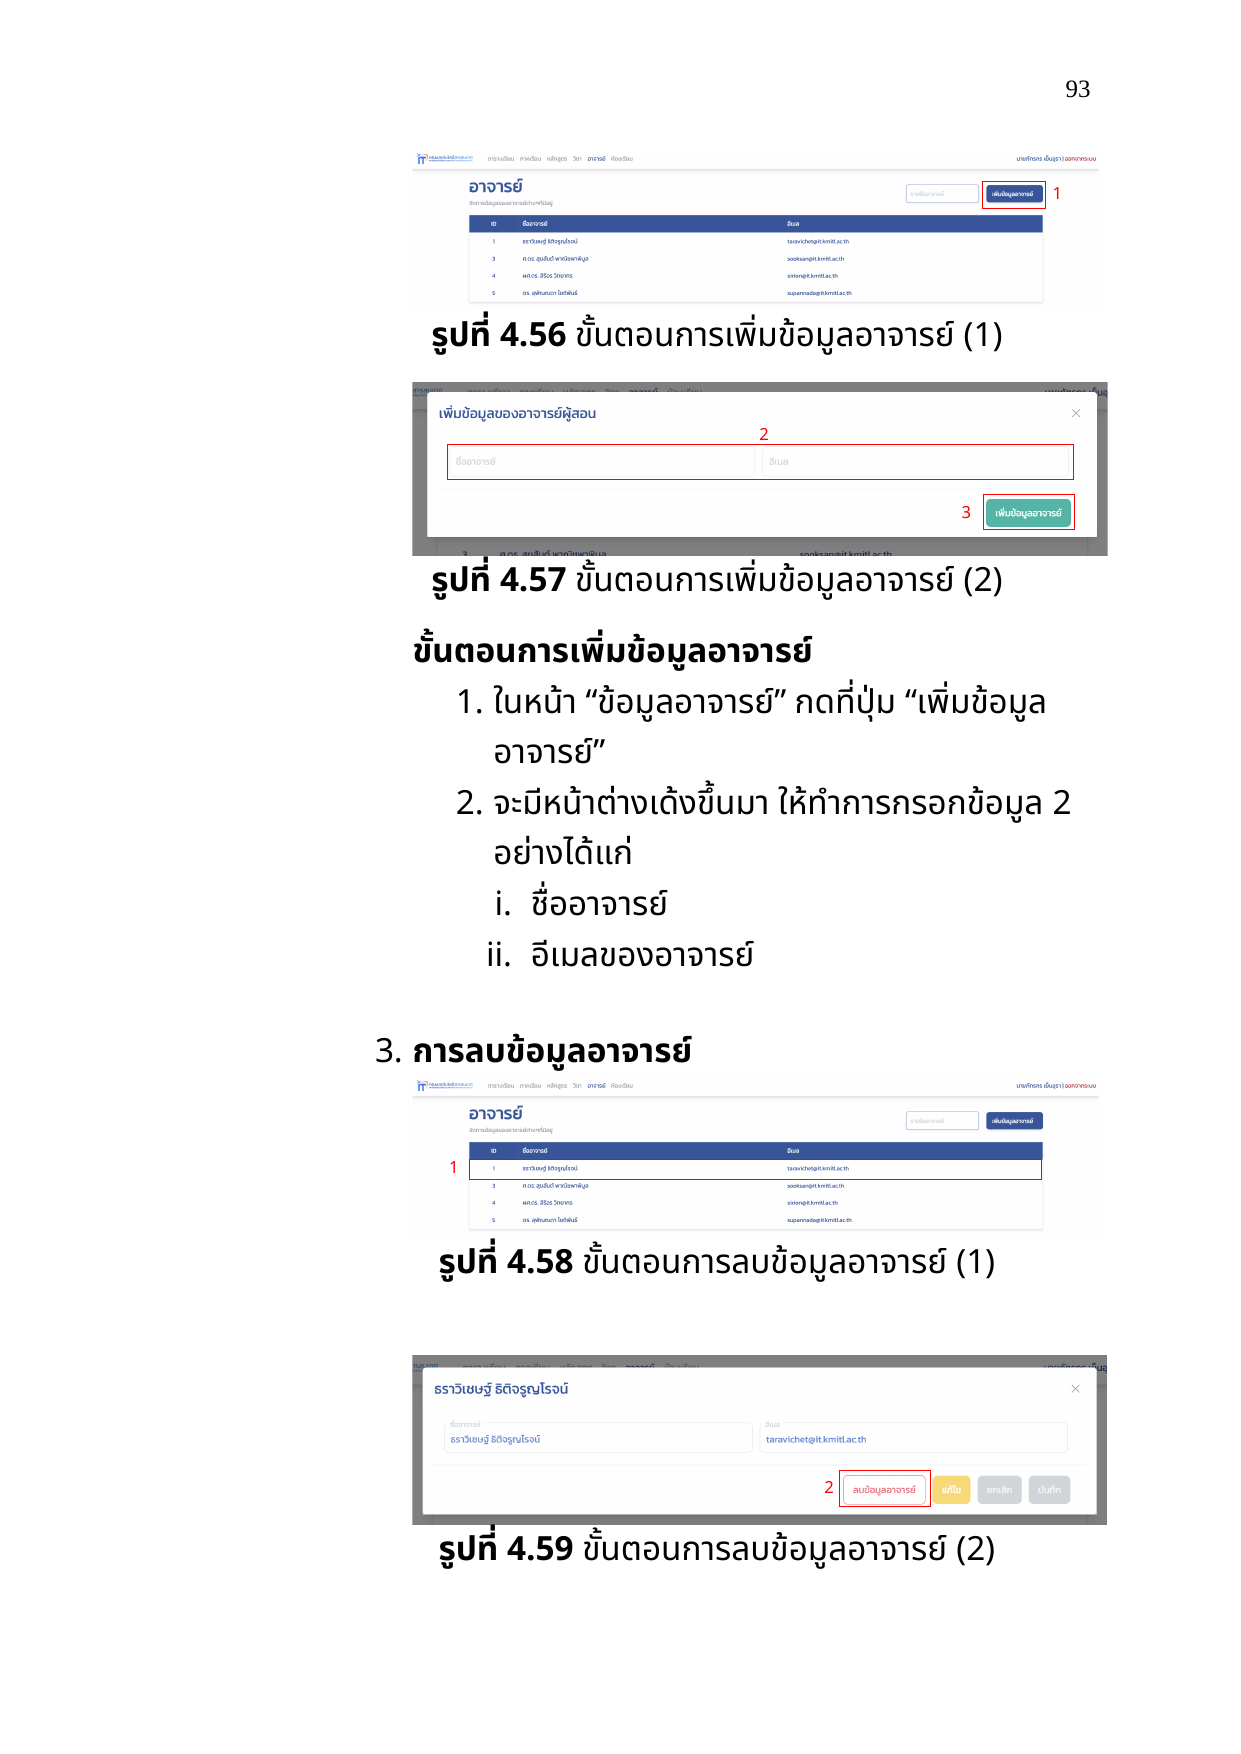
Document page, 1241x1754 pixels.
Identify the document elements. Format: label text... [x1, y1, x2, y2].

list ในหน้า “ข้อมูลอาจารย์” กดที่ปุ่ม “เพิ่มข้อมูลอาจารย์” [456, 678, 1090, 779]
text ขั้นตอนการเพิ่มข้อมูลอาจารย์ [337, 627, 1090, 678]
list จะมีหน้าต่างเด้งขึ้นมา ให้ทำการกรอกข้อมูล 2 อย่างได้แก่ [456, 779, 1090, 880]
list ชื่ออาจารย์ [512, 880, 1090, 930]
picture [412, 150, 1099, 312]
picture [412, 1077, 1099, 1239]
list อีเมลของอาจารย์ [512, 930, 1090, 981]
list การลบข้อมูลอาจารย์ [375, 1026, 1090, 1077]
picture [412, 382, 1108, 556]
picture [412, 1355, 1107, 1525]
